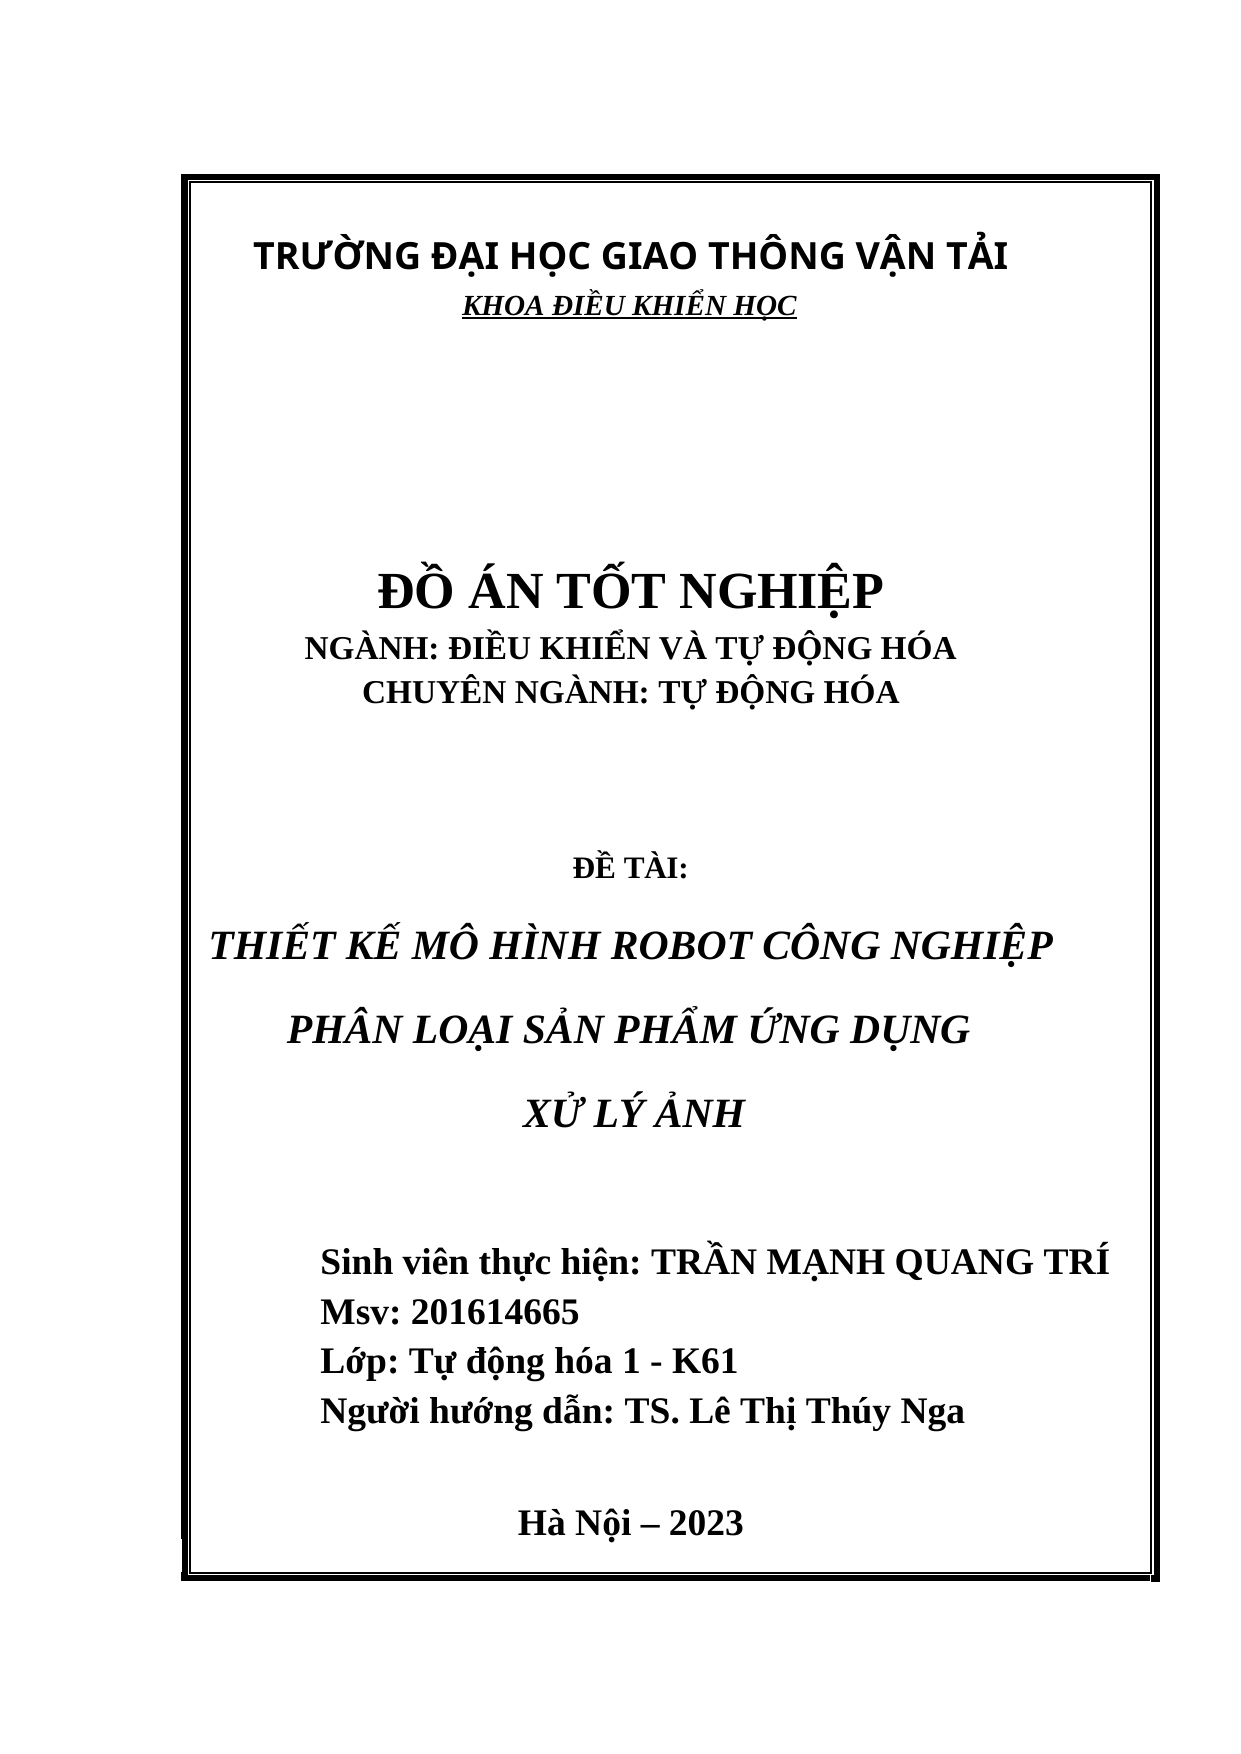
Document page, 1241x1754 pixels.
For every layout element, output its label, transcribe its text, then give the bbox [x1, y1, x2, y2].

text KHOA ĐIỀU KHIỂN HỌC [139, 288, 1122, 322]
text Người hướng dẫn: TS. Lê Thị Thúy Nga [320, 1388, 1122, 1432]
text NGÀNH: ĐIỀU KHIỂN VÀ TỰ ĐỘNG HÓA [139, 628, 1122, 667]
text PHÂN LOẠI SẢN PHẨM ỨNG DỤNG [139, 1004, 1122, 1052]
text Msv: 201614665 [320, 1289, 1122, 1332]
text Sinh viên thực hiện: TRẦN MẠNH QUANG TRÍ [320, 1240, 1122, 1283]
text THIẾT KẾ MÔ HÌNH ROBOT CÔNG NGHIỆP [139, 920, 1122, 968]
text ĐỒ ÁN TỐT NGHIỆP [139, 559, 1122, 619]
text ĐỀ TÀI: [139, 850, 1122, 886]
text TRƯỜNG ĐẠI HỌC GIAO THÔNG VẬN TẢI [139, 229, 1122, 281]
text XỬ LÝ ẢNH [139, 1089, 1122, 1137]
text Hà Nội – 2023 [139, 1501, 1122, 1544]
text CHUYÊN NGÀNH: TỰ ĐỘNG HÓA [139, 672, 1122, 711]
text Lớp: Tự động hóa 1 - K61 [320, 1339, 1122, 1382]
